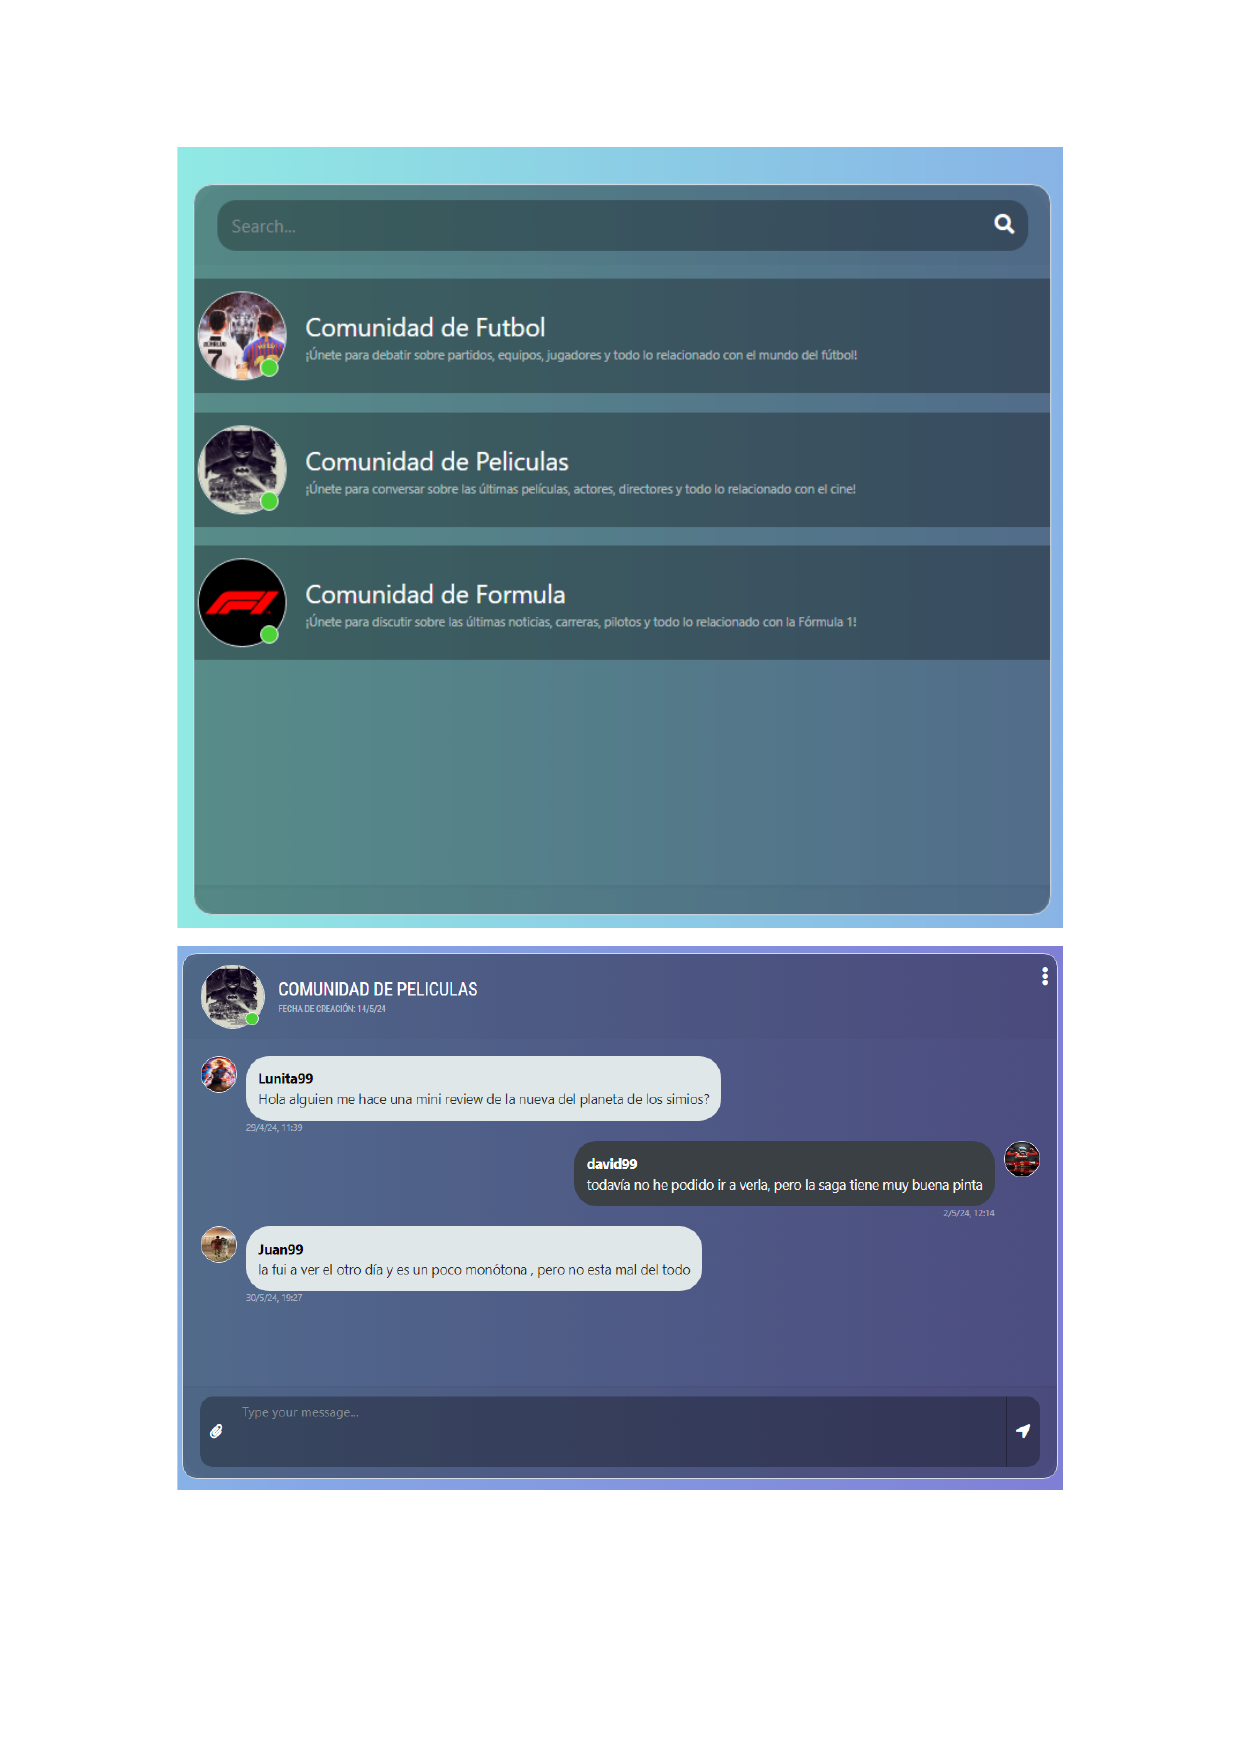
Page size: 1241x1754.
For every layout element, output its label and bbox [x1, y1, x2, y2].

picture [177, 147, 1063, 928]
picture [177, 946, 1063, 1490]
